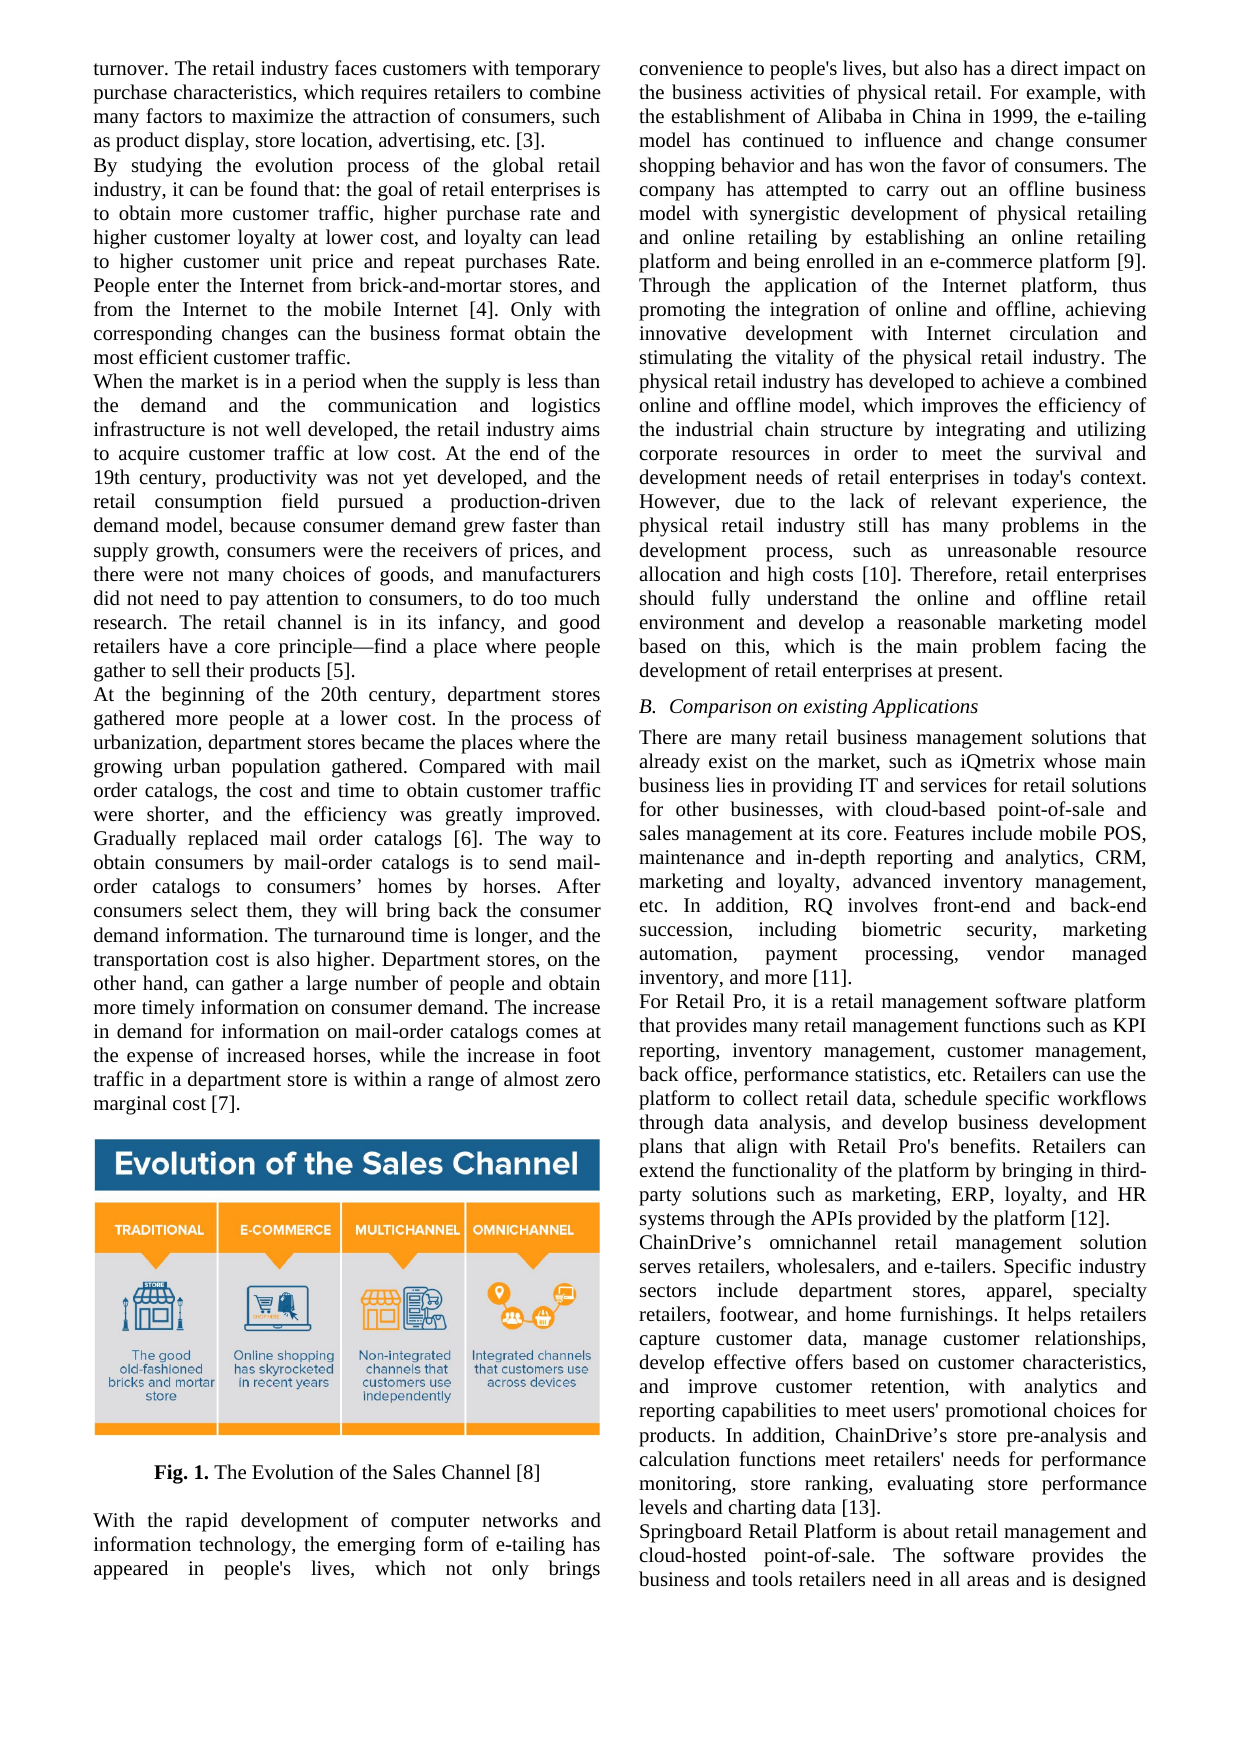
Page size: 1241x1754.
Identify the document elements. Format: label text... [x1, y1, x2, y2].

picture [93, 1139, 600, 1436]
text ChainDrive’s omnichannel retail management solution serves retailers, wholesalers, and e-tailers. Specific industry sectors include department stores, apparel, specialty retailers, footwear, and home furnishings. It helps retailers capture customer data, manage customer relationships, develop effective offers based on customer characteristics, and improve customer retention, with analytics and reporting capabilities to meet users' promotional choices for products. In addition, ChainDrive’s store pre-analysis and calculation functions meet retailers' needs for performance monitoring, store ranking, evaluating store performance levels and charting data [13]. [639, 1230, 1147, 1519]
text There are many retail business management solutions that already exist on the market, such as iQmetrix whose main business lies in providing IT and services for retail solutions for other businesses, with cloud-based point-of-sale and sales management at its core. Features include mobile POS, maintenance and in-depth reporting and analytics, CRM, marketing and loyalty, advanced inventory management, etc. In addition, RQ involves front-end and back-end succession, including biometric security, marketing automation, payment processing, vendor managed inventory, and more [11]. [639, 725, 1147, 989]
text Fig. 1. The Evolution of the Sales Channel [8] [93, 1460, 601, 1484]
text At the beginning of the 20th century, department stores gathered more people at a lower cost. In the process of urbanization, department stores became the places where the growing urban population gathered. Compared with mail order catalogs, the cost and time to obtain customer traffic were shorter, and the efficiency was greatly improved. Gradually replaced mail order catalogs [6]. The way to obtain consumers by mail-order catalogs is to send mail-order catalogs to consumers’ homes by horses. After consumers select them, they will bring back the consumer demand information. The turnaround time is longer, and the transportation cost is also higher. Department stores, on the other hand, can gather a large number of people and obtain more timely information on consumer demand. The increase in demand for information on mail-order catalogs comes at the expense of increased horses, while the increase in foot traffic in a department store is within a range of almost zero marginal cost [7]. [93, 682, 601, 1115]
text By studying the evolution process of the global retail industry, it can be found that: the goal of retail enterprises is to obtain more customer traffic, higher purchase rate and higher customer loyalty at lower cost, and loyalty can lead to higher customer unit price and repeat purchases Rate. People enter the Internet from brick-and-mortar stores, and from the Internet to the mobile Internet [4]. Only with corresponding changes can the business format obtain the most efficient customer traffic. [93, 152, 601, 369]
text When the market is in a period when the supply is less than the demand and the communication and logistics infrastructure is not well developed, the retail industry aims to acquire customer traffic at low cost. At the end of the 19th century, productivity was not yet developed, and the retail consumption field pursued a production-driven demand model, because consumer demand grew faster than supply growth, consumers were the receivers of prices, and there were not many choices of goods, and manufacturers did not need to pay attention to consumers, to do too much research. The retail channel is in its infancy, and good retailers have a core principle—find a place where people gather to sell their products [5]. [93, 369, 601, 682]
list Comparison on existing Applications [639, 694, 1147, 718]
text With the rapid development of computer networks and information technology, the emerging form of e-tailing has appeared in people's lives, which not only brings convenience to people's lives, but also has a direct impact on the business activities of physical retail. For example, with the establishment of Alibaba in China in 1999, the e-tailing model has continued to influence and change consumer shopping behavior and has won the favor of consumers. The company has attempted to carry out an offline business model with synergistic development of physical retailing and online retailing by establishing an online retailing platform and being enrolled in an e-commerce platform [9]. Through the application of the Internet platform, thus promoting the integration of online and offline, achieving innovative development with Internet circulation and stimulating the vitality of the physical retail industry. The physical retail industry has developed to achieve a combined online and offline model, which improves the efficiency of the industrial chain structure by integrating and utilizing corporate resources in order to meet the survival and development needs of retail enterprises in today's context. However, due to the lack of relevant experience, the physical retail industry still has many problems in the development process, such as unreasonable resource allocation and high costs [10]. Therefore, retail enterprises should fully understand the online and offline retail environment and develop a reasonable marketing model based on this, which is the main problem facing the development of retail enterprises at present. [639, 56, 1147, 682]
text For Retail Pro, it is a retail management software platform that provides many retail management functions such as KPI reporting, inventory management, customer management, back office, performance statistics, etc. Retailers can use the platform to collect retail data, schedule specific workflows through data analysis, and develop business development plans that align with Retail Pro's benefits. Retailers can extend the functionality of the platform by bringing in third-party solutions such as marketing, ERP, loyalty, and HR systems through the APIs provided by the platform [12]. [639, 989, 1147, 1230]
